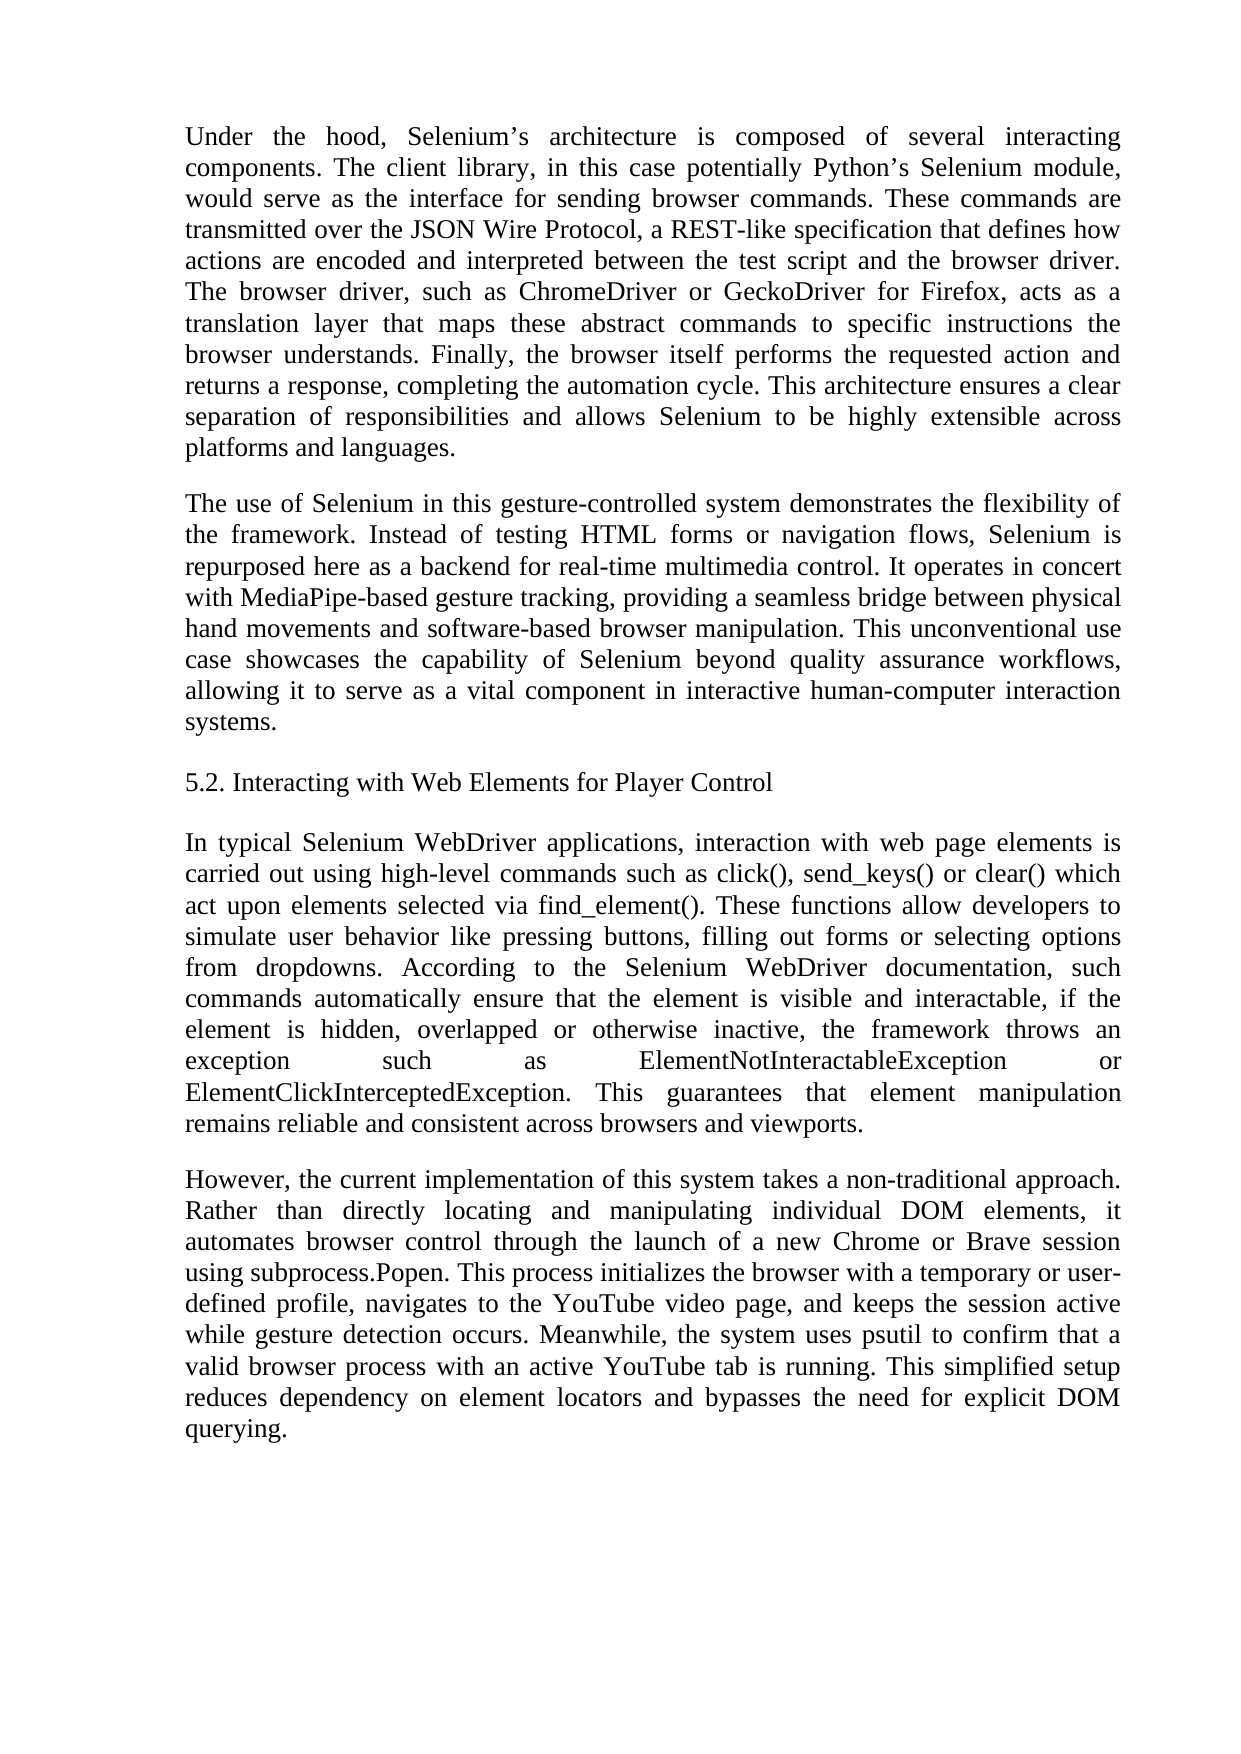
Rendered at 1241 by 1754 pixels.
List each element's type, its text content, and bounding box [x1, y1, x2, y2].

text However, the current implementation of this system takes a non-traditional approach. Rather than directly locating and manipulating individual DOM elements, it automates browser control through the launch of a new Chrome or Brave session using subprocess.Popen. This process initializes the browser with a temporary or user-defined profile, navigates to the YouTube video page, and keeps the session active while gesture detection occurs. Meanwhile, the system uses psutil to confirm that a valid browser process with an active YouTube tab is running. This simplified setup reduces dependency on element locators and bypasses the need for explicit DOM querying. [185, 1163, 1122, 1443]
subtitle 5.2. Interacting with Web Elements for Player Control [185, 766, 1122, 797]
text In typical Selenium WebDriver applications, interaction with web page elements is carried out using high-level commands such as click(), send_keys() or clear() which act upon elements selected via find_element(). These functions allow developers to simulate user behavior like pressing buttons, filling out forms or selecting options from dropdowns. According to the Selenium WebDriver documentation, such commands automatically ensure that the element is visible and interactable, if the element is hidden, overlapped or otherwise inactive, the framework throws an exception such as ElementNotInteractableException or ElementClickInterceptedException. This guarantees that element manipulation remains reliable and consistent across browsers and viewports. [185, 826, 1122, 1138]
text Under the hood, Selenium’s architecture is composed of several interacting components. The client library, in this case potentially Python’s Selenium module, would serve as the interface for sending browser commands. These commands are transmitted over the JSON Wire Protocol, a REST-like specification that defines how actions are encoded and interpreted between the test script and the browser driver. The browser driver, such as ChromeDriver or GeckoDriver for Firefox, acts as a translation layer that maps these abstract commands to specific instructions the browser understands. Finally, the browser itself performs the requested action and returns a response, completing the automation cycle. This architecture ensures a clear separation of responsibilities and allows Selenium to be highly extensible across platforms and languages. [185, 120, 1122, 462]
text The use of Selenium in this gesture-controlled system demonstrates the flexibility of the framework. Instead of testing HTML forms or navigation flows, Selenium is repurposed here as a backend for real-time multimedia control. It operates in concert with MediaPipe-based gesture tracking, providing a seamless bridge between physical hand movements and software-based browser manipulation. This unconventional use case showcases the capability of Selenium beyond quality assurance workflows, allowing it to serve as a vital component in interactive human-computer interaction systems. [185, 487, 1122, 737]
